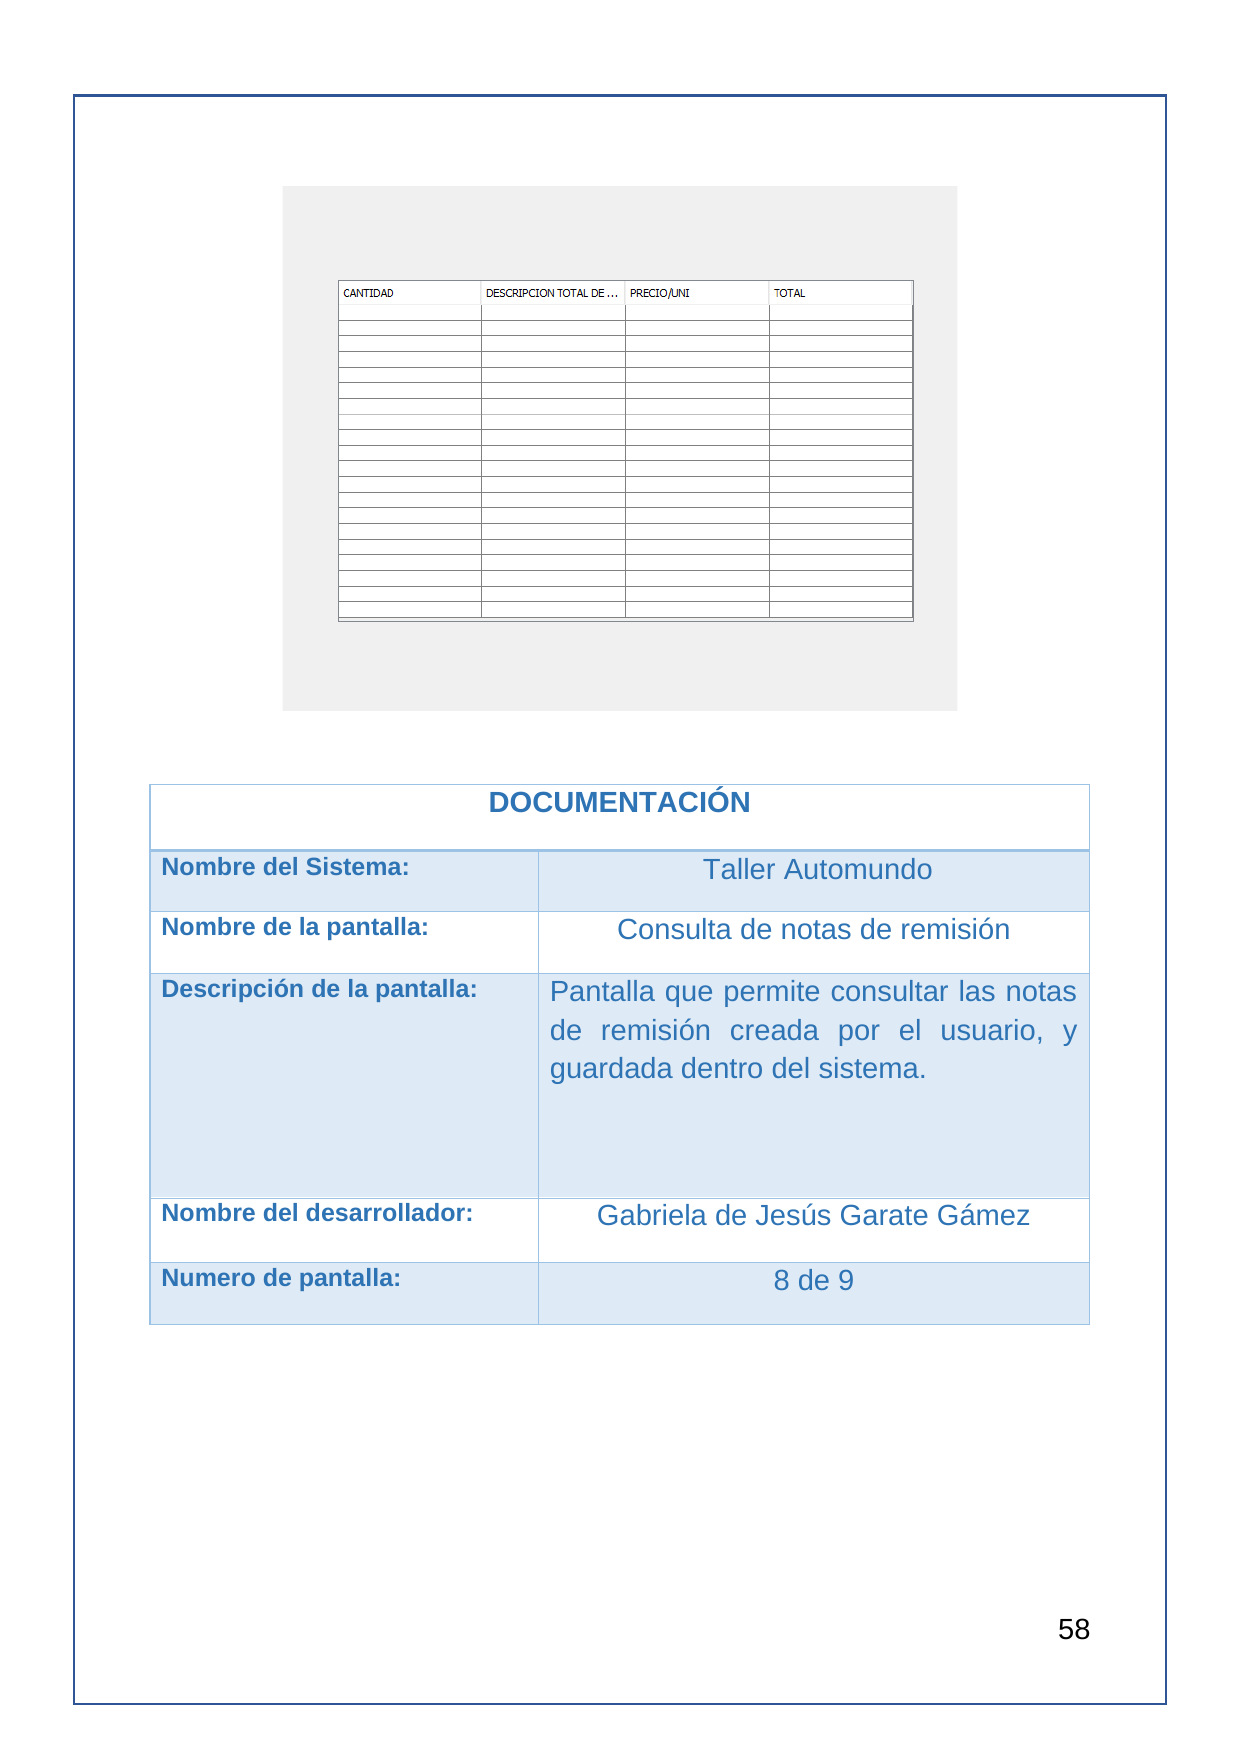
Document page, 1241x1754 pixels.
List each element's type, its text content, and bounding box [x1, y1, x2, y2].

table_cell Nombre de la pantalla: [151, 912, 538, 973]
table_cell Taller Automundo [539, 852, 1089, 911]
table_cell Pantalla que permite consultar las notas de remisión creada por el usuario, y guardada dentro del sistema. [539, 974, 1089, 1197]
picture [282, 186, 958, 711]
table_cell Consulta de notas de remisión [539, 912, 1089, 973]
table_cell Gabriela de Jesús Garate Gámez [539, 1199, 1089, 1262]
table_cell Nombre del Sistema: [151, 852, 538, 911]
table_header DOCUMENTACIÓN [151, 785, 1089, 848]
table_cell Nombre del desarrollador: [151, 1199, 538, 1262]
table_cell Numero de pantalla: [151, 1263, 538, 1324]
table_cell 8 de 9 [539, 1263, 1089, 1324]
table_cell Descripción de la pantalla: [151, 974, 538, 1197]
